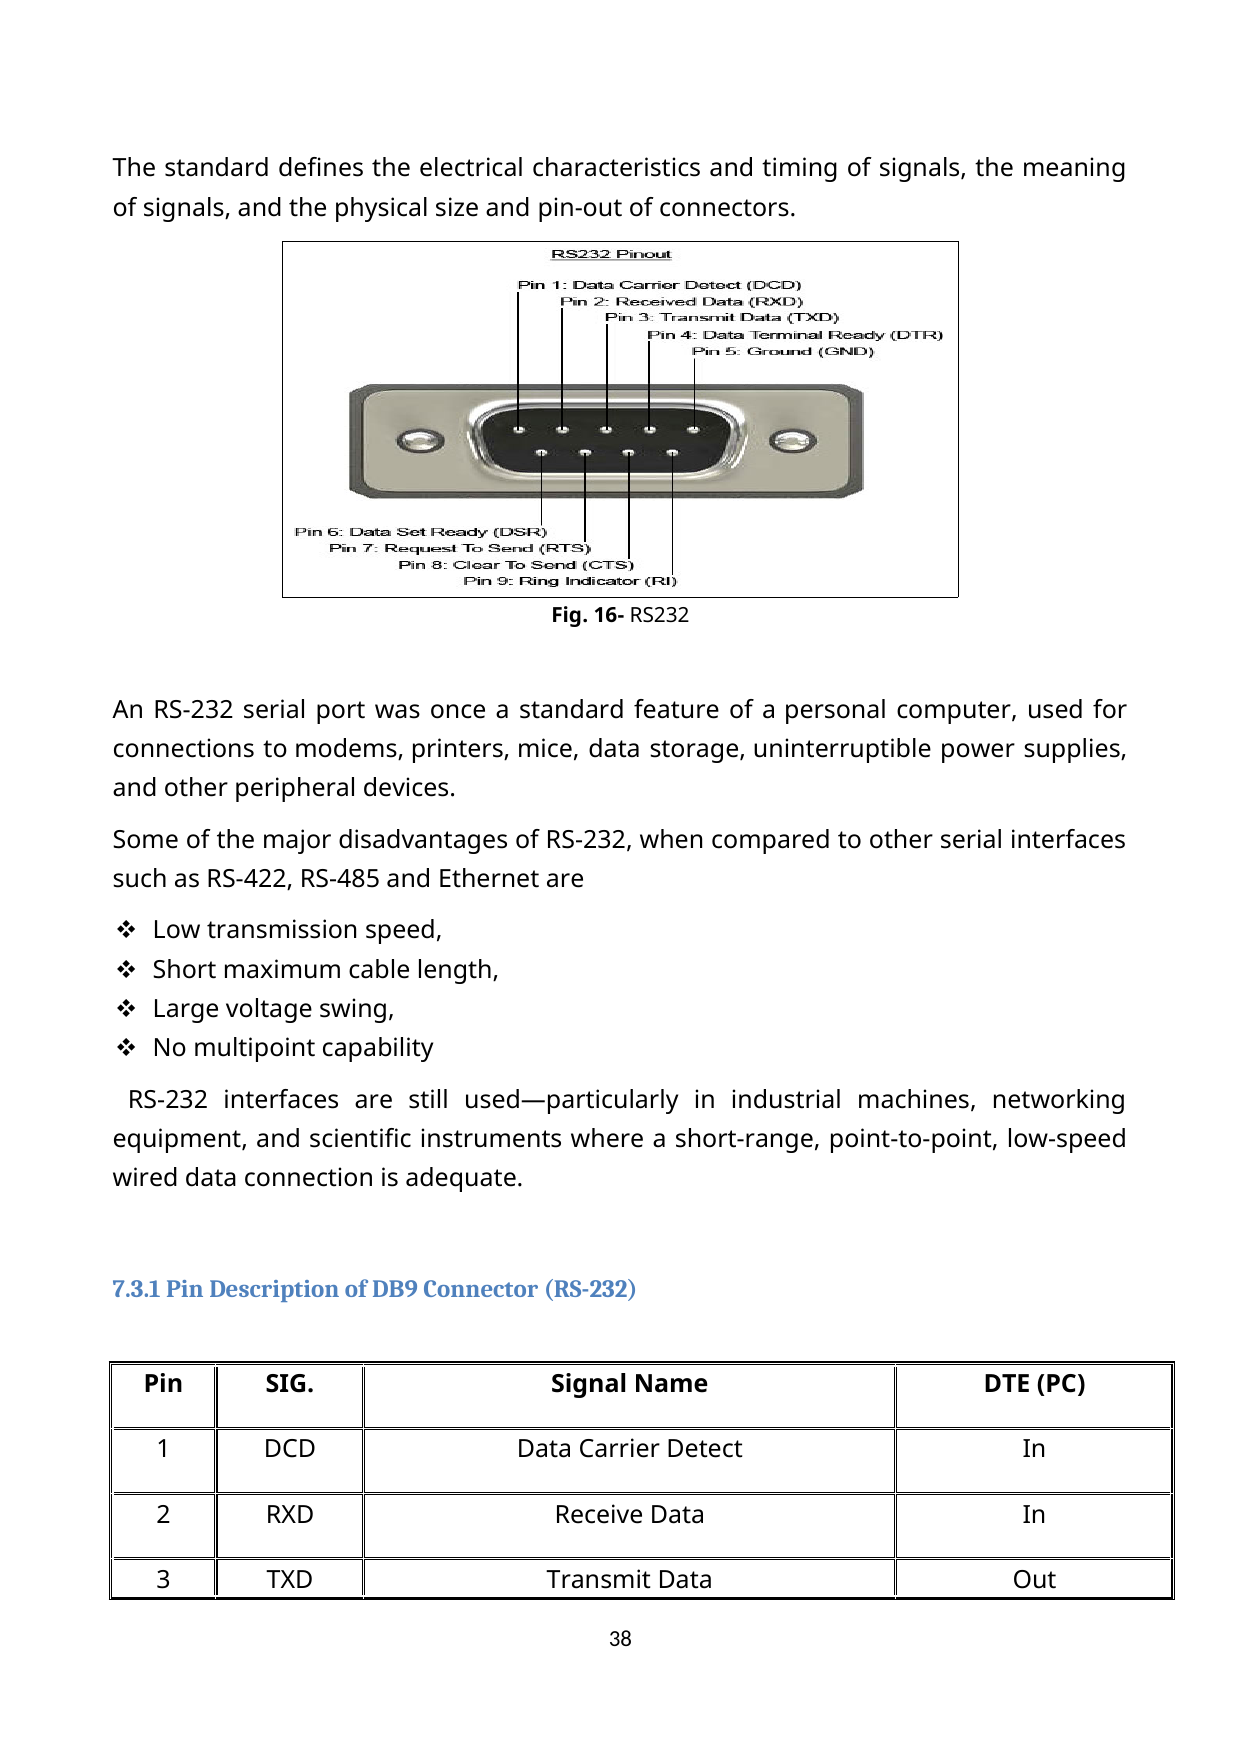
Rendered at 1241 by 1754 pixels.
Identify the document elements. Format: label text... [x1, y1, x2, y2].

table_cell 1 [112, 1426, 214, 1491]
text Some of the major disadvantages of RS-232, when compared to other serial interfaces such as RS-422, RS-485 and Ethernet are [112, 821, 1128, 894]
picture [283, 242, 958, 597]
table_cell RXD [218, 1495, 362, 1557]
table_cell In [897, 1426, 1172, 1491]
table_cell 3 [110, 1557, 216, 1597]
table_cell Transmit Data [364, 1560, 896, 1597]
table_cell Receive Data [365, 1495, 894, 1557]
subtitle 7.3.1 Pin Description of DB9 Connector (RS-232) [112, 1275, 1128, 1304]
table_header Signal Name [364, 1365, 896, 1426]
text The standard defines the electrical characteristics and timing of signals, the meaning of signals, and the physical size and pin-out of connectors. [112, 150, 1128, 223]
table_header SIG. [216, 1365, 363, 1426]
list No multipoint capability [115, 1029, 1128, 1064]
table_header DTE (PC) [896, 1365, 1171, 1426]
table_cell TXD [216, 1560, 363, 1597]
list Large voltage swing, [115, 990, 1128, 1024]
list Short maximum cable length, [115, 951, 1128, 985]
table_header Pin [112, 1363, 216, 1426]
table_cell 2 [112, 1491, 214, 1557]
table_cell DCD [218, 1430, 362, 1491]
list Low transmission speed, [115, 912, 1128, 946]
text An RS-232 serial port was once a standard feature of a personal computer, used for connections to modems, printers, mice, data storage, uninterruptible power supplies, and other peripheral devices. [112, 691, 1128, 804]
text Fig. 16- RS232 [112, 601, 1128, 629]
table_cell Out [896, 1557, 1173, 1597]
table_cell Data Carrier Detect [365, 1430, 894, 1491]
text RS-232 interfaces are still used—particularly in industrial machines, networking equipment, and scientific instruments where a short-range, point-to-point, low-speed wired data connection is adequate. [112, 1081, 1128, 1194]
table_cell In [897, 1491, 1172, 1557]
